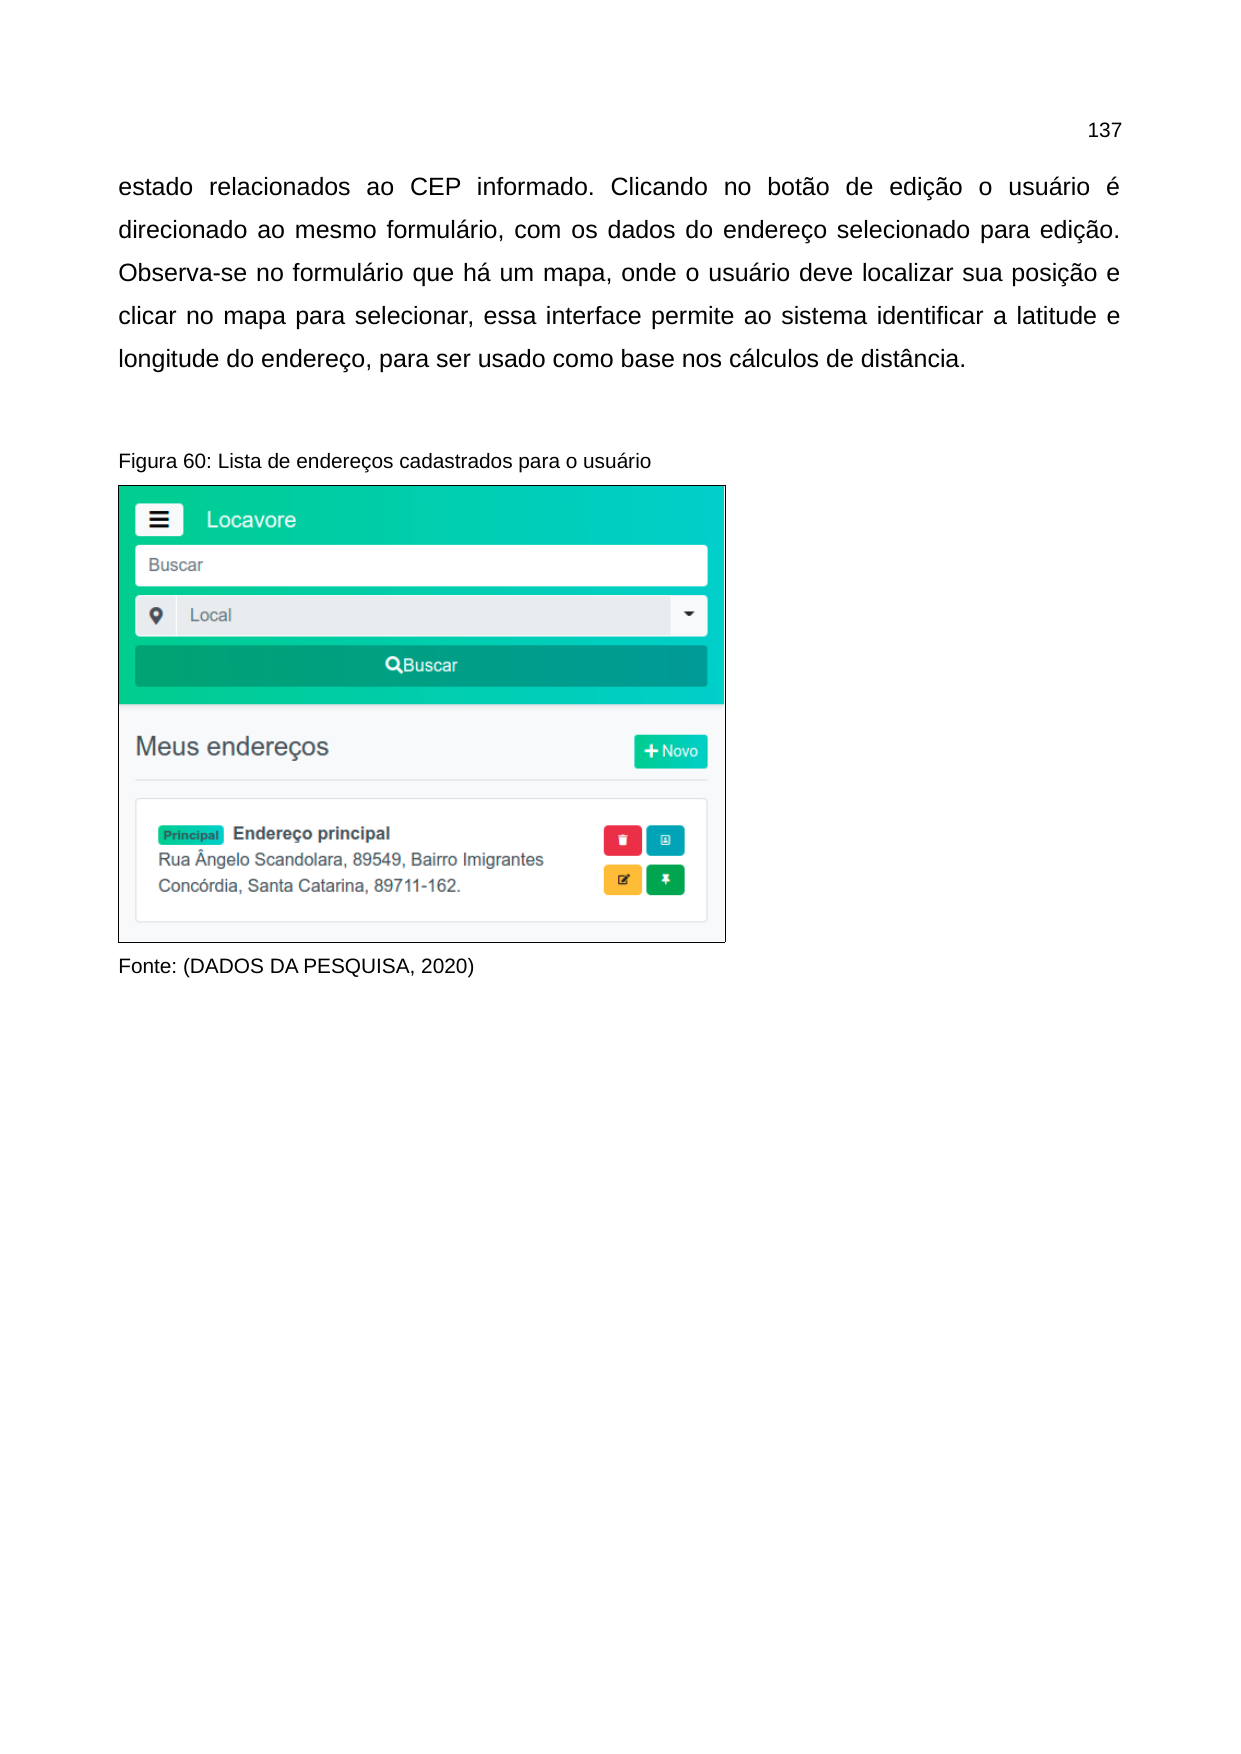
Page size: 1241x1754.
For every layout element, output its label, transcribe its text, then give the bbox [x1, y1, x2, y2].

picture [119, 486, 724, 941]
text Figura 60: Lista de endereços cadastrados para o usuário [118, 449, 1122, 473]
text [118, 172, 1122, 373]
